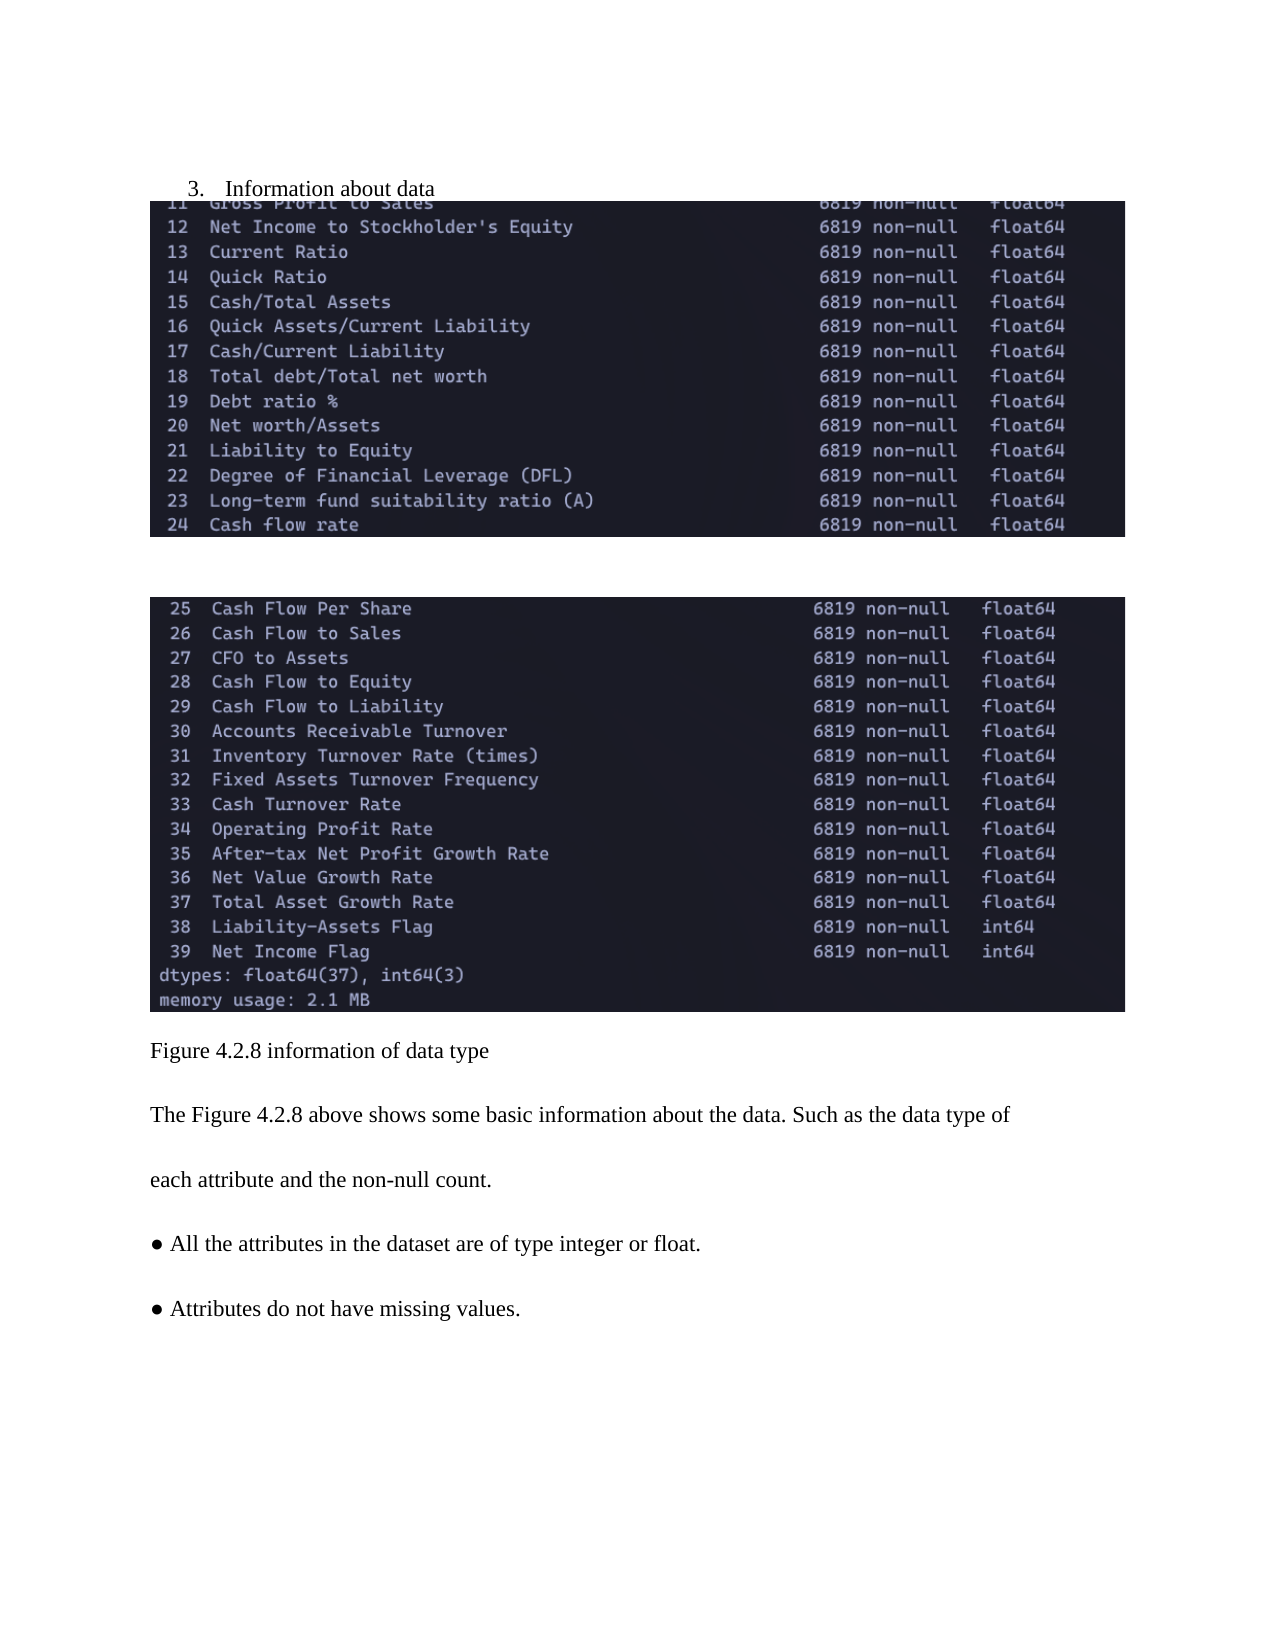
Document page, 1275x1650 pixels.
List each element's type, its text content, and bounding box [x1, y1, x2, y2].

list Information about data [187, 175, 1125, 201]
text each attribute and the non-null count. [150, 1166, 1125, 1192]
text ● All the attributes in the dataset are of type integer or float. [150, 1230, 1125, 1257]
picture [150, 597, 1125, 1012]
text ● Attributes do not have missing values. [150, 1295, 1125, 1321]
text Figure 4.2.8 information of data type [150, 1037, 1125, 1063]
picture [150, 201, 1125, 537]
text The Figure 4.2.8 above shows some basic information about the data. Such as the data type of [150, 1101, 1125, 1128]
